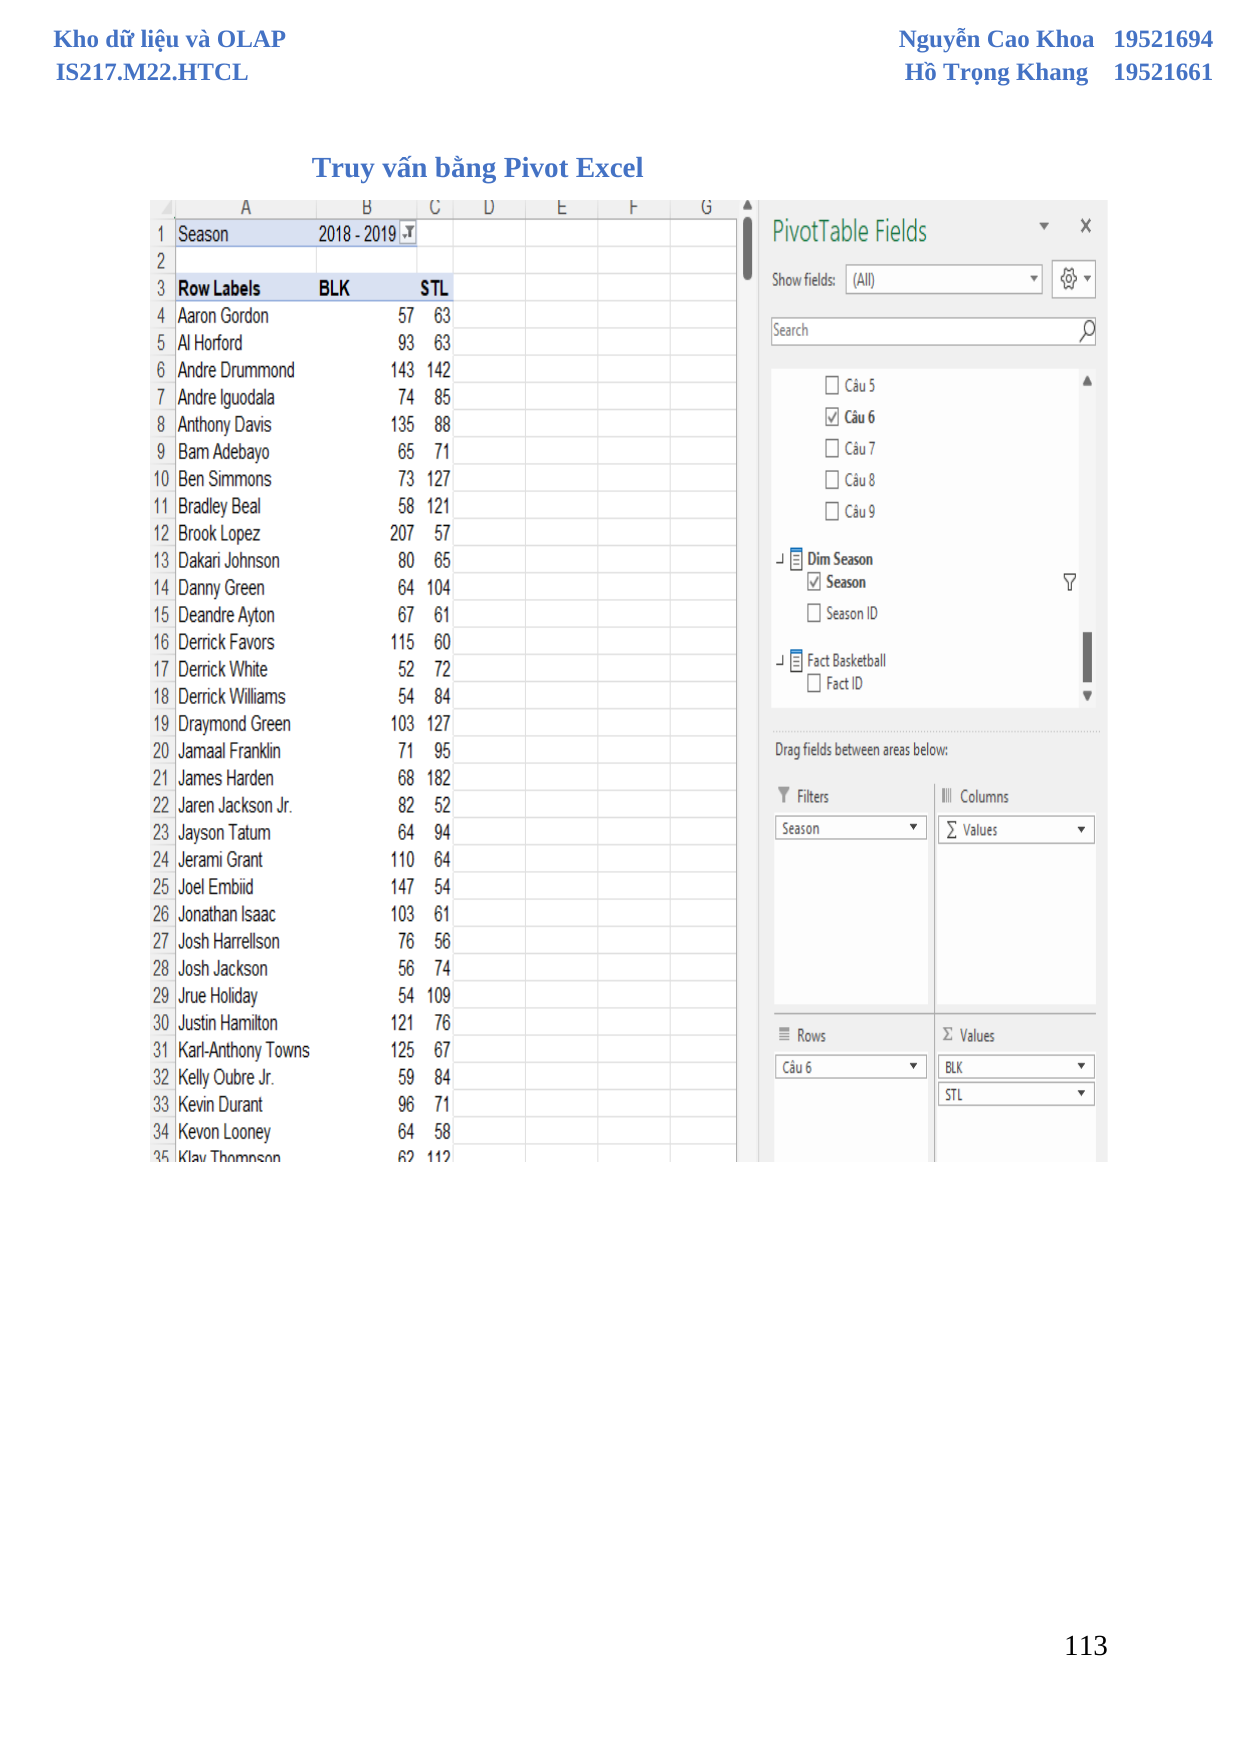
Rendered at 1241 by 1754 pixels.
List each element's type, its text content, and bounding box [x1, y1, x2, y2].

subtitle Truy vấn bằng Pivot Excel [274, 150, 1107, 183]
picture [150, 200, 1108, 1162]
